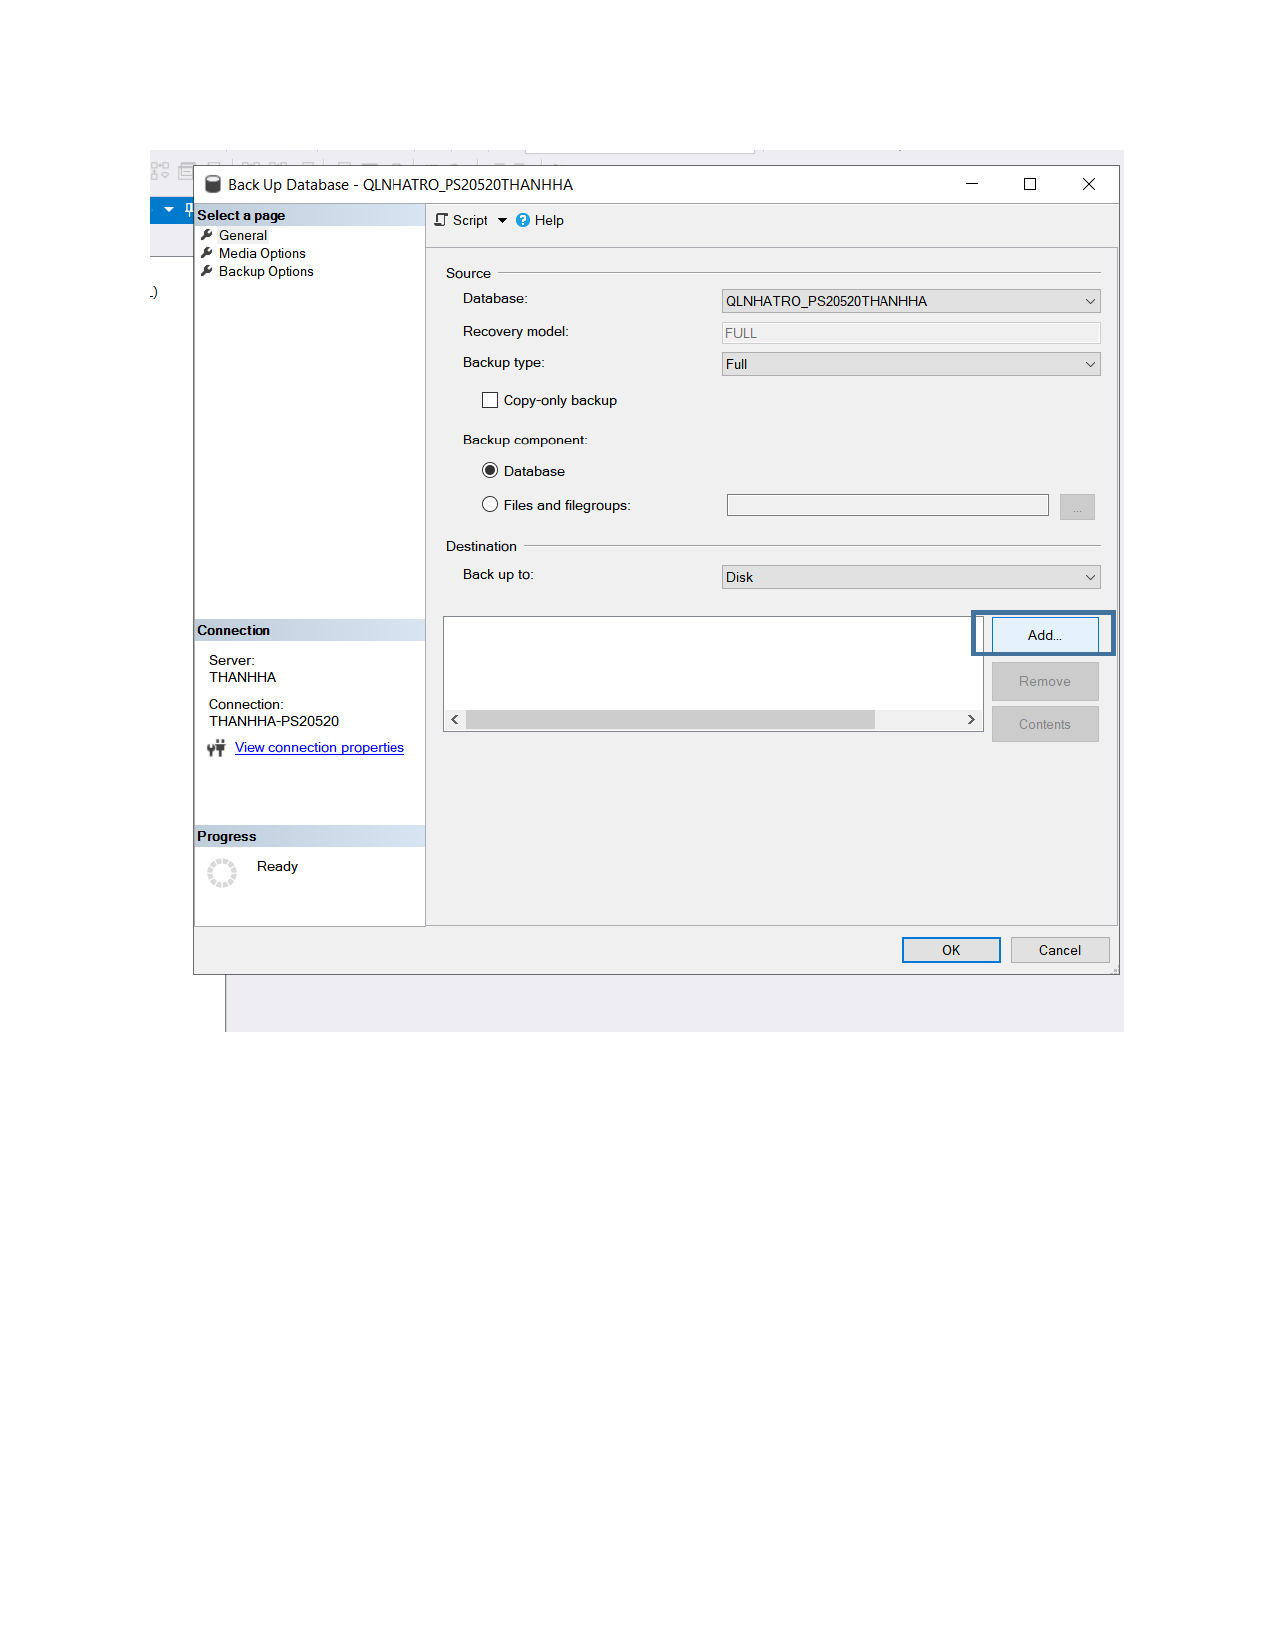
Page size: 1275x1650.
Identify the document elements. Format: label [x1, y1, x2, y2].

picture [150, 150, 1124, 1032]
